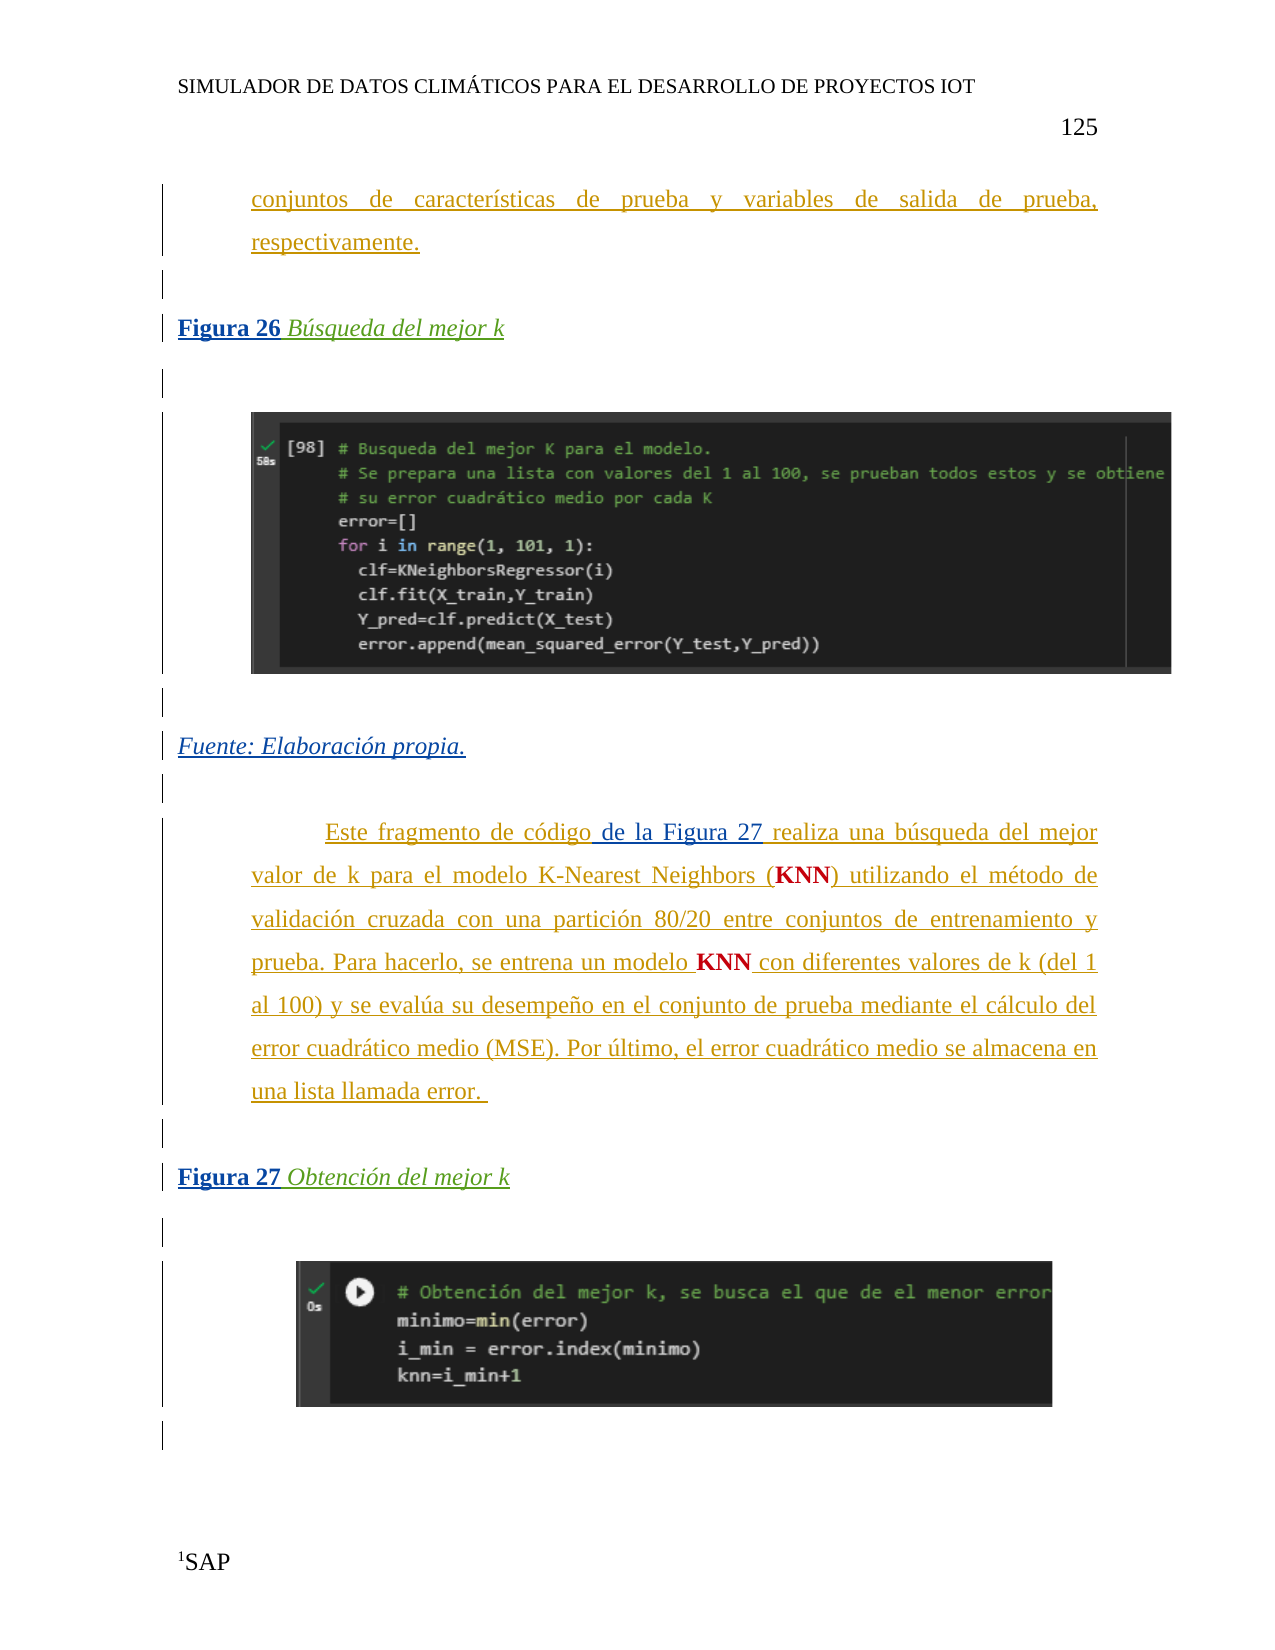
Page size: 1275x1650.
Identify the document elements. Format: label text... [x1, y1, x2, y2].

text 25 [177, 313, 1098, 342]
picture [296, 1261, 1053, 1407]
text 26 [177, 1162, 1098, 1191]
picture [251, 412, 1172, 674]
text KNNKNN [251, 817, 1098, 929]
text KNNKNN [251, 930, 1098, 1058]
text KNNKNN [251, 1059, 1098, 1105]
